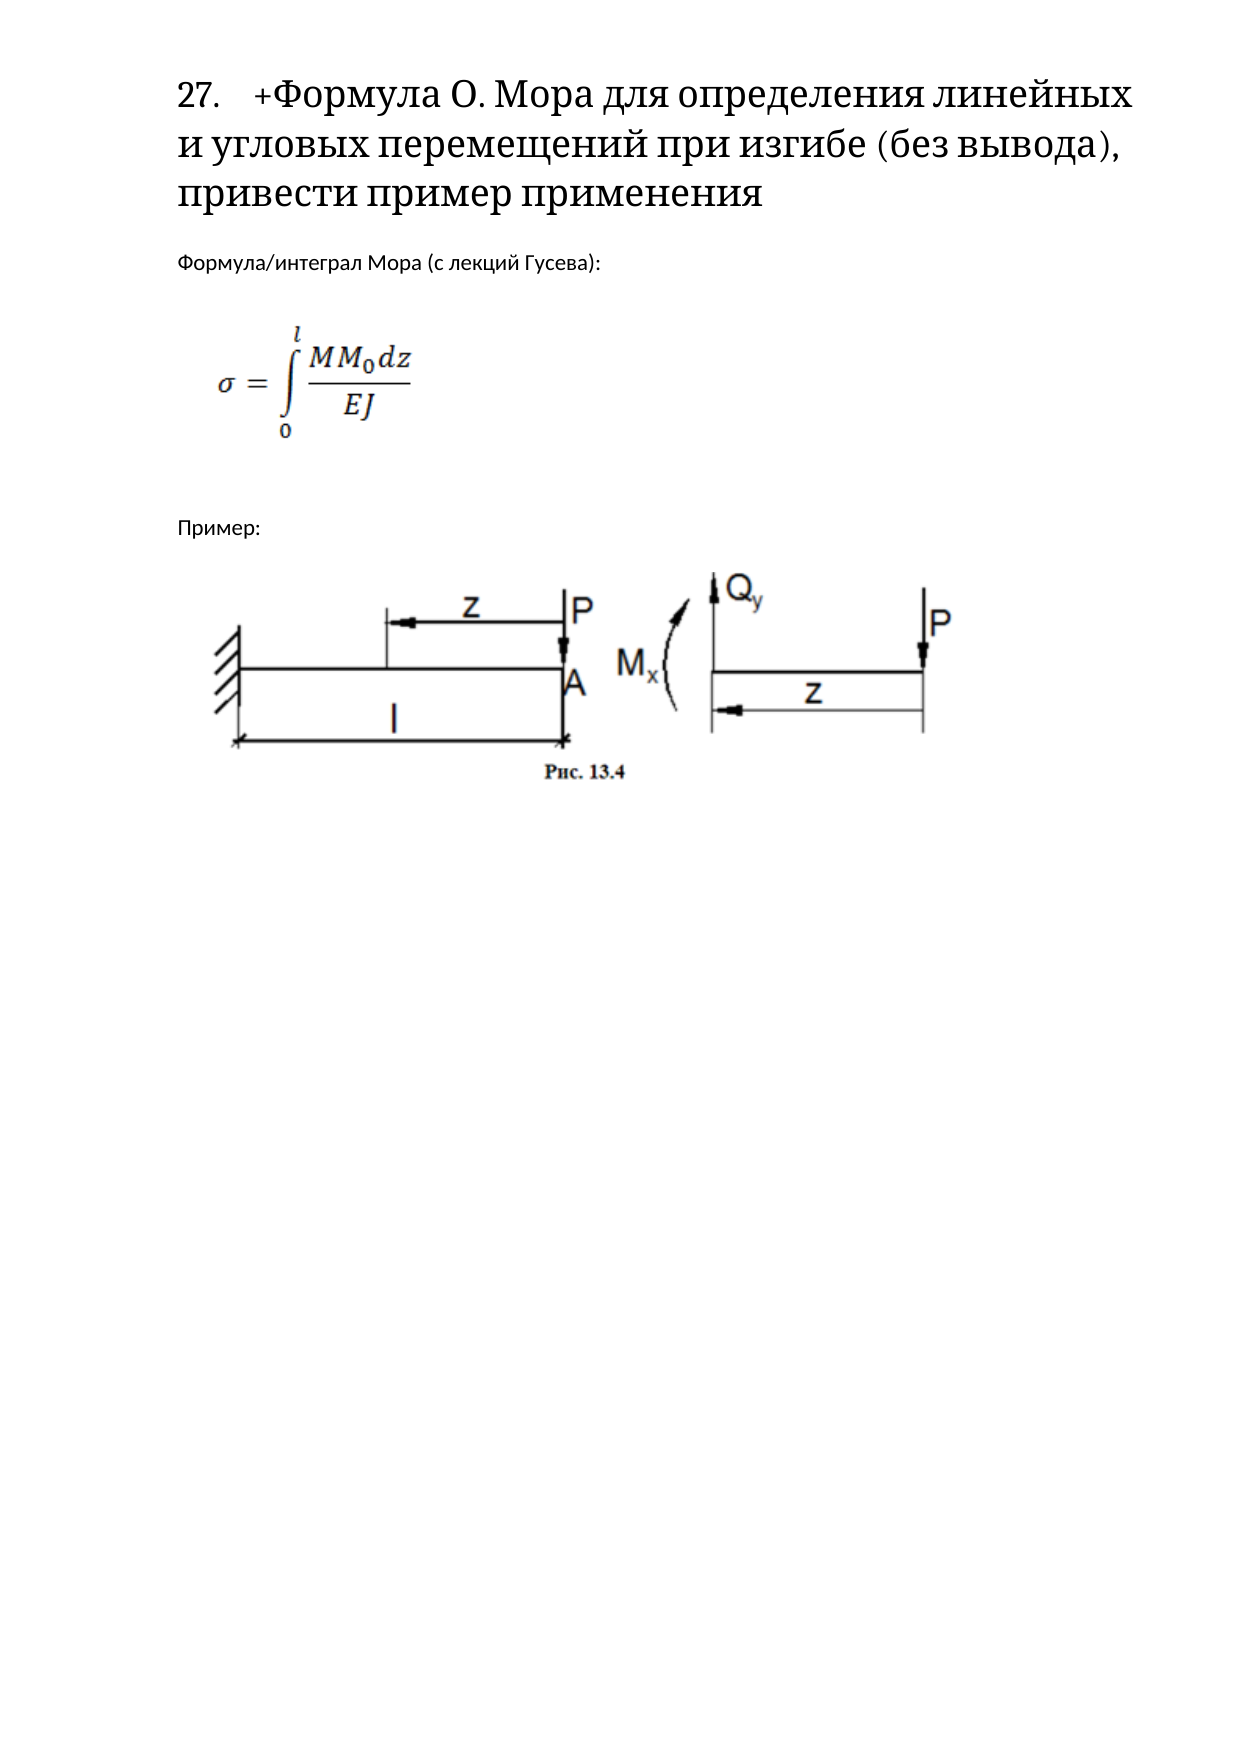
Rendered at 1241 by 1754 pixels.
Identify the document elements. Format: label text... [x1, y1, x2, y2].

text Формула/интеграл Мора (с лекций Гусева): [177, 248, 1152, 276]
text Пример: [177, 513, 1152, 541]
picture [180, 572, 971, 800]
subtitle 27. +Формула О. Мора для определения линейных и угловых перемещений при изгибе (без вывода), привести пример применения [177, 74, 1152, 216]
picture [180, 306, 439, 468]
